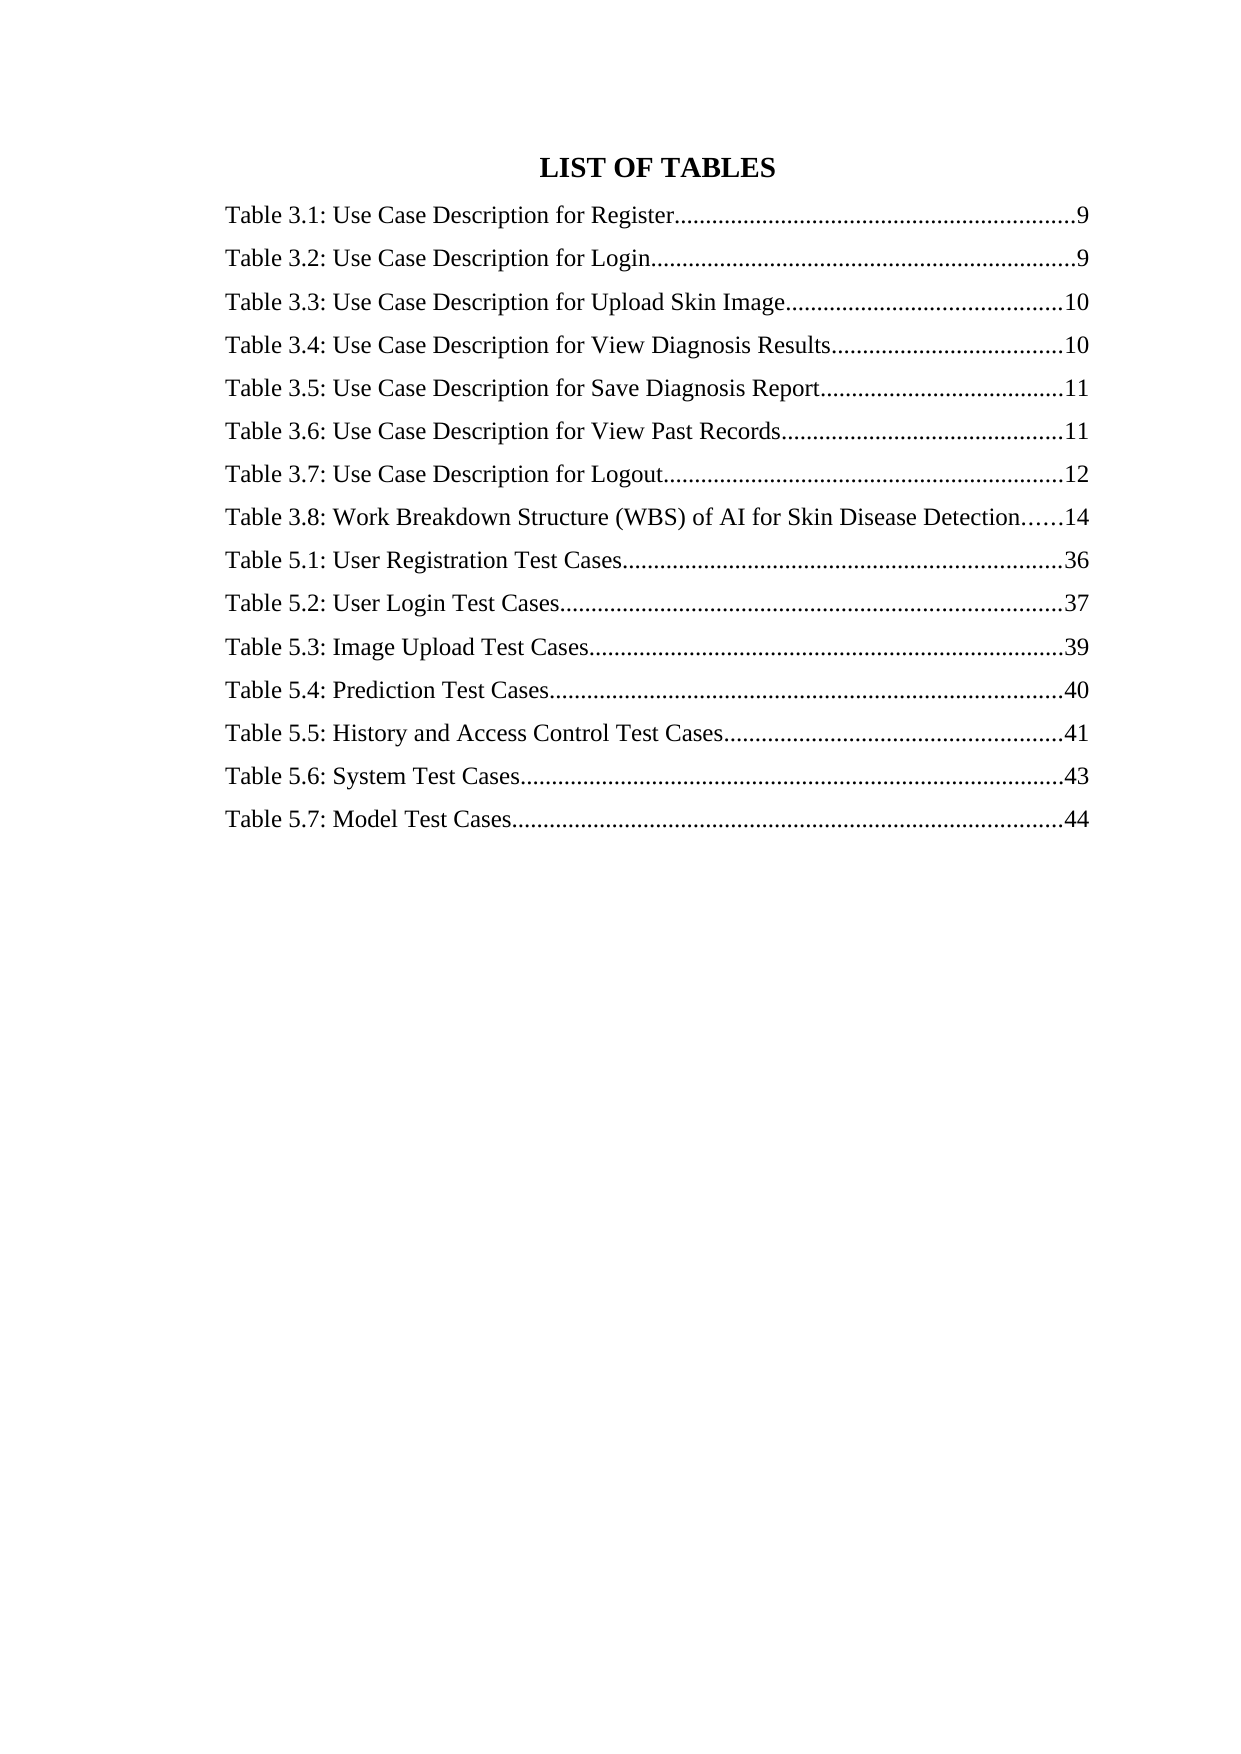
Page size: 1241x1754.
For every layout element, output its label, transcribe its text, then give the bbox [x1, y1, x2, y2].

text Table 5.3: Image Upload Test Cases 39 [225, 632, 1090, 660]
text Table 5.5: History and Access Control Test Cases 41 [225, 718, 1090, 747]
text Table 5.1: User Registration Test Cases 36 [225, 545, 1090, 574]
text Table 3.5: Use Case Description for Save Diagnosis Report 11 [225, 373, 1090, 402]
text LIST OF TABLES [225, 150, 1090, 183]
text Table 5.2: User Login Test Cases 37 [225, 588, 1090, 617]
text Table 5.4: Prediction Test Cases 40 [225, 675, 1090, 703]
text Table 3.8: Work Breakdown Structure (WBS) of AI for Skin Disease Detection 14 [225, 502, 1090, 531]
text Table 3.3: Use Case Description for Upload Skin Image 10 [225, 287, 1090, 315]
text Table 3.6: Use Case Description for View Past Records 11 [225, 416, 1090, 445]
text Table 5.7: Model Test Cases 44 [225, 804, 1090, 833]
text Table 3.1: Use Case Description for Register 9 [225, 200, 1090, 229]
text Table 3.2: Use Case Description for Login 9 [225, 243, 1090, 272]
text Table 3.7: Use Case Description for Logout 12 [225, 459, 1090, 488]
text Table 5.6: System Test Cases 43 [225, 761, 1090, 790]
text Table 3.4: Use Case Description for View Diagnosis Results 10 [225, 330, 1090, 358]
